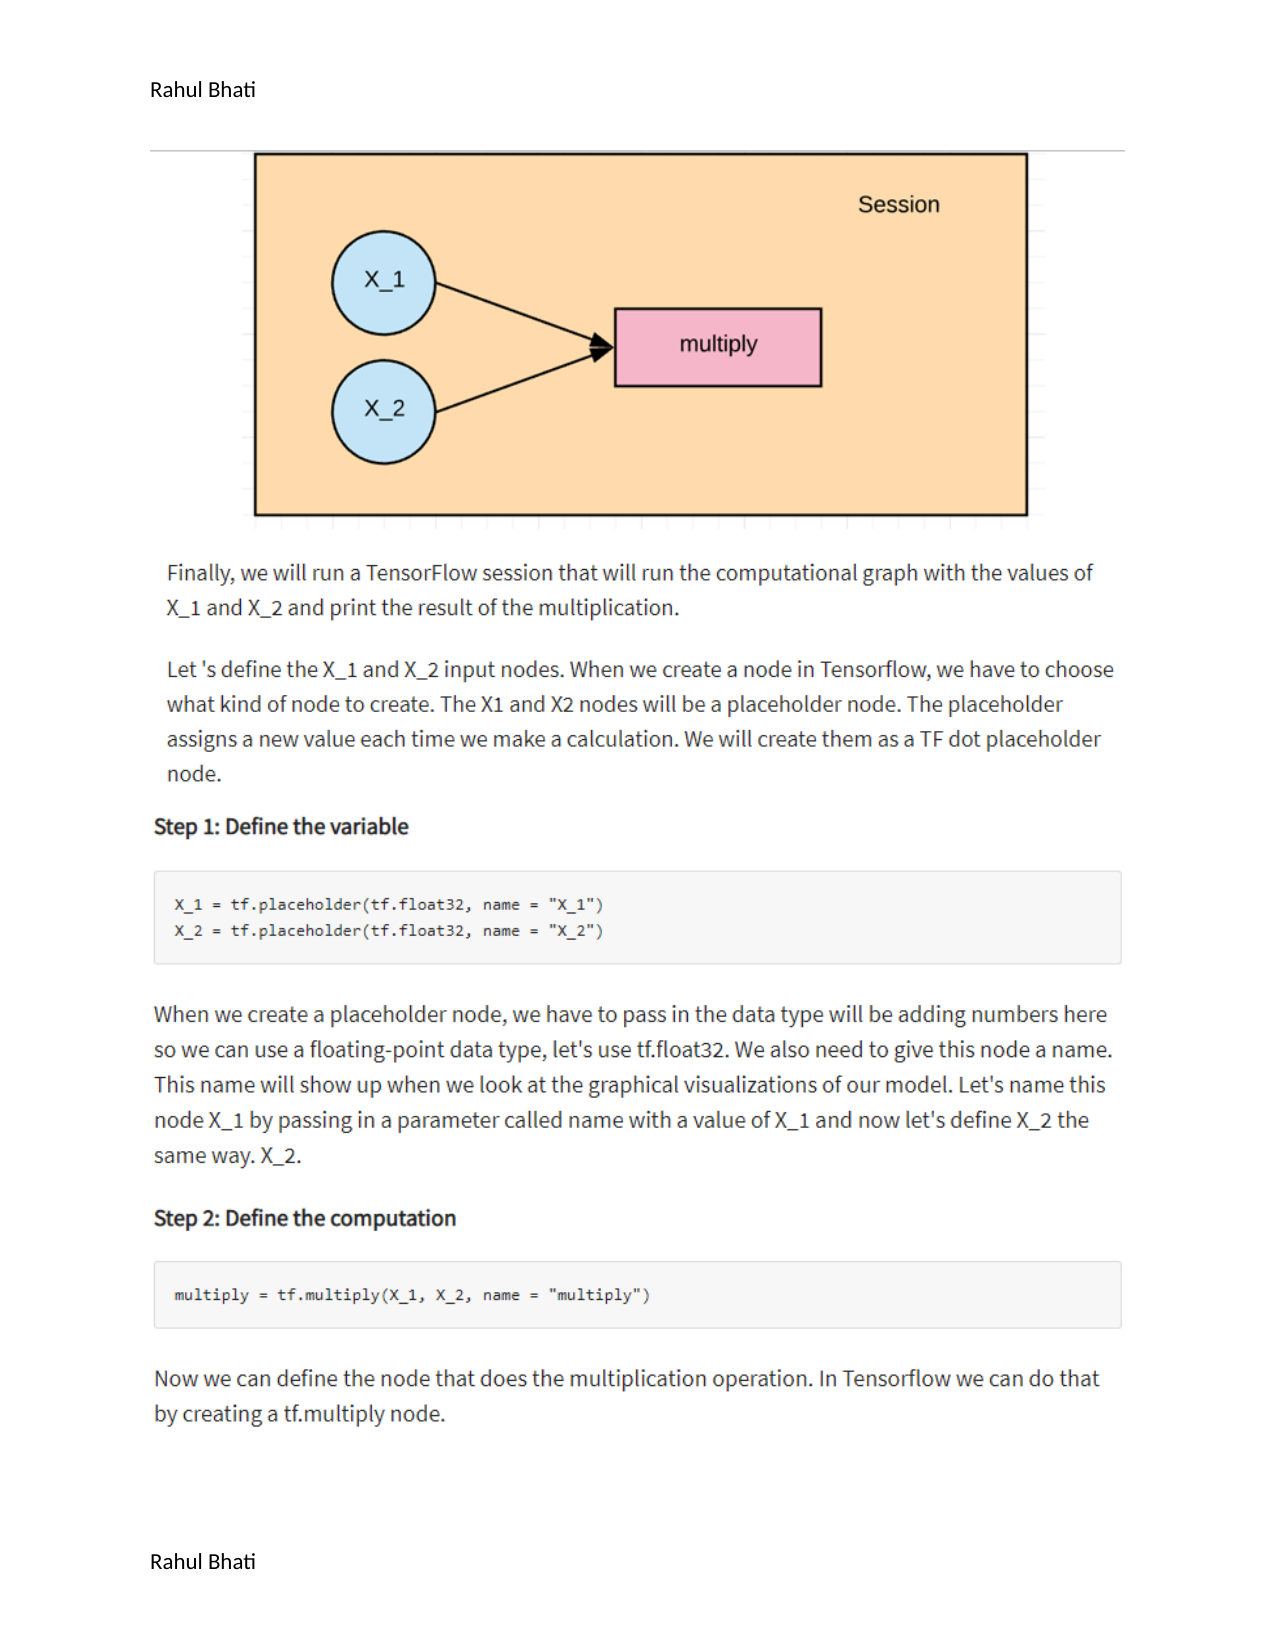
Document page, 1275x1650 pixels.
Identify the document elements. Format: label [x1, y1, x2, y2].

picture [150, 812, 1125, 1436]
picture [150, 150, 1125, 788]
